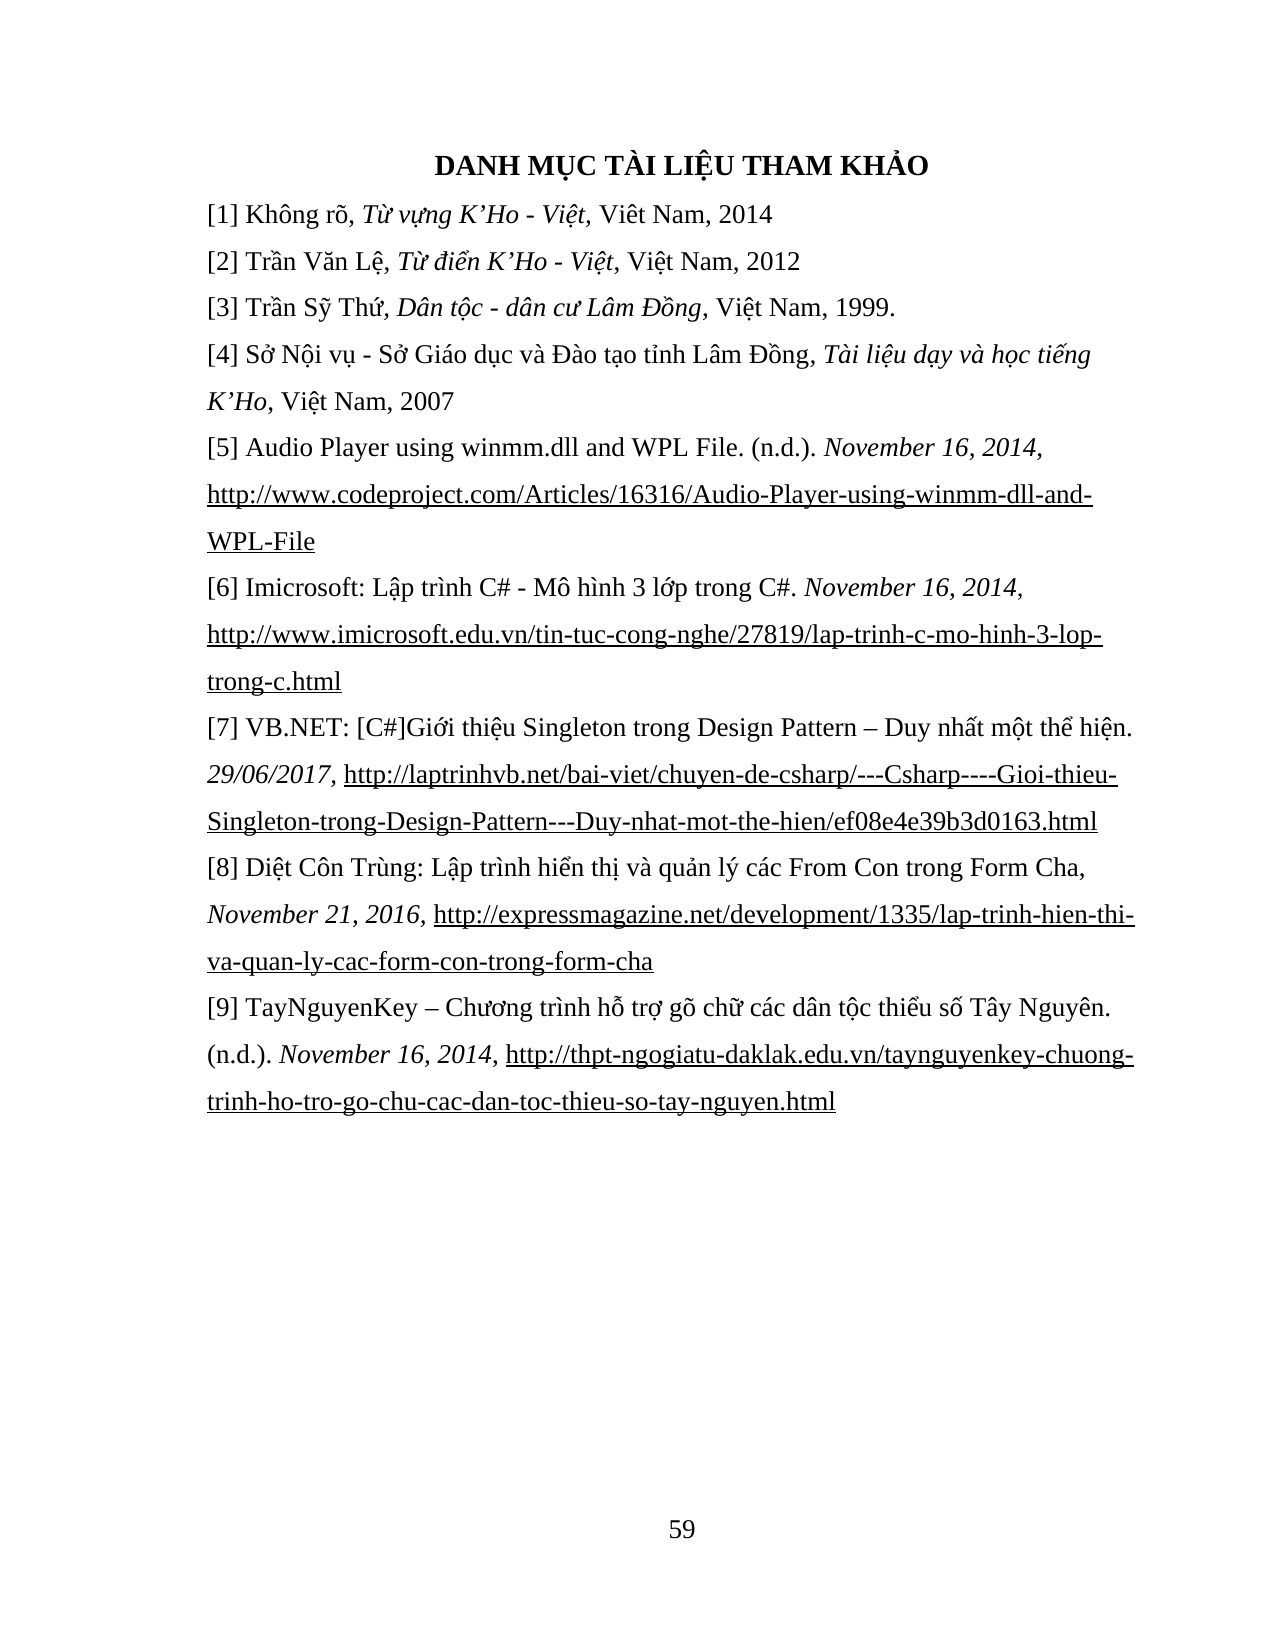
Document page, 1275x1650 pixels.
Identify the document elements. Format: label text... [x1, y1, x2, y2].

text [9] TayNguyenKey – Chương trình hỗ trợ gõ chữ các dân tộc thiểu số Tây Nguyên. (n.d.). November 16, 2014, http://thpt-ngogiatu-daklak.edu.vn/taynguyenkey-chuong-trinh-ho-tro-go-chu-cac-dan-toc-thieu-so-tay-nguyen.html [207, 991, 1157, 1116]
text [6] Imicrosoft: Lập trình C# - Mô hình 3 lớp trong C#. November 16, 2014, http://www.imicrosoft.edu.vn/tin-tuc-cong-nghe/27819/lap-trinh-c-mo-hinh-3-lop-trong-c.html [207, 571, 1157, 696]
text [1] Không rõ, Từ vựng K’Ho - Việt, Viêt Nam, 2014 [207, 198, 1157, 229]
text [3] Trần Sỹ Thứ, Dân tộc - dân cư Lâm Đồng, Việt Nam, 1999. [207, 291, 1157, 322]
subtitle DANH MỤC TÀI LIỆU THAM KHẢO [207, 148, 1157, 181]
text [2] Trần Văn Lệ, Từ điển K’Ho - Việt, Việt Nam, 2012 [207, 245, 1157, 276]
text [4] Sở Nội vụ - Sở Giáo dục và Đào tạo tỉnh Lâm Đồng, Tài liệu dạy và học tiếng K’Ho, Việt Nam, 2007 [207, 338, 1157, 416]
text [8] Diệt Côn Trùng: Lập trình hiển thị và quản lý các From Con trong Form Cha, November 21, 2016, http://expressmagazine.net/development/1335/lap-trinh-hien-thi-va-quan-ly-cac-form-con-trong-form-cha [207, 851, 1157, 976]
text [7] VB.NET: [C#]Giới thiệu Singleton trong Design Pattern – Duy nhất một thể hiện. 29/06/2017, http://laptrinhvb.net/bai-viet/chuyen-de-csharp/---Csharp----Gioi-thieu-Singleton-trong-Design-Pattern---Duy-nhat-mot-the-hien/ef08e4e39b3d0163.html [207, 711, 1157, 836]
text [5] Audio Player using winmm.dll and WPL File. (n.d.). November 16, 2014, http://www.codeproject.com/Articles/16316/Audio-Player-using-winmm-dll-and-WPL-File [207, 431, 1157, 556]
